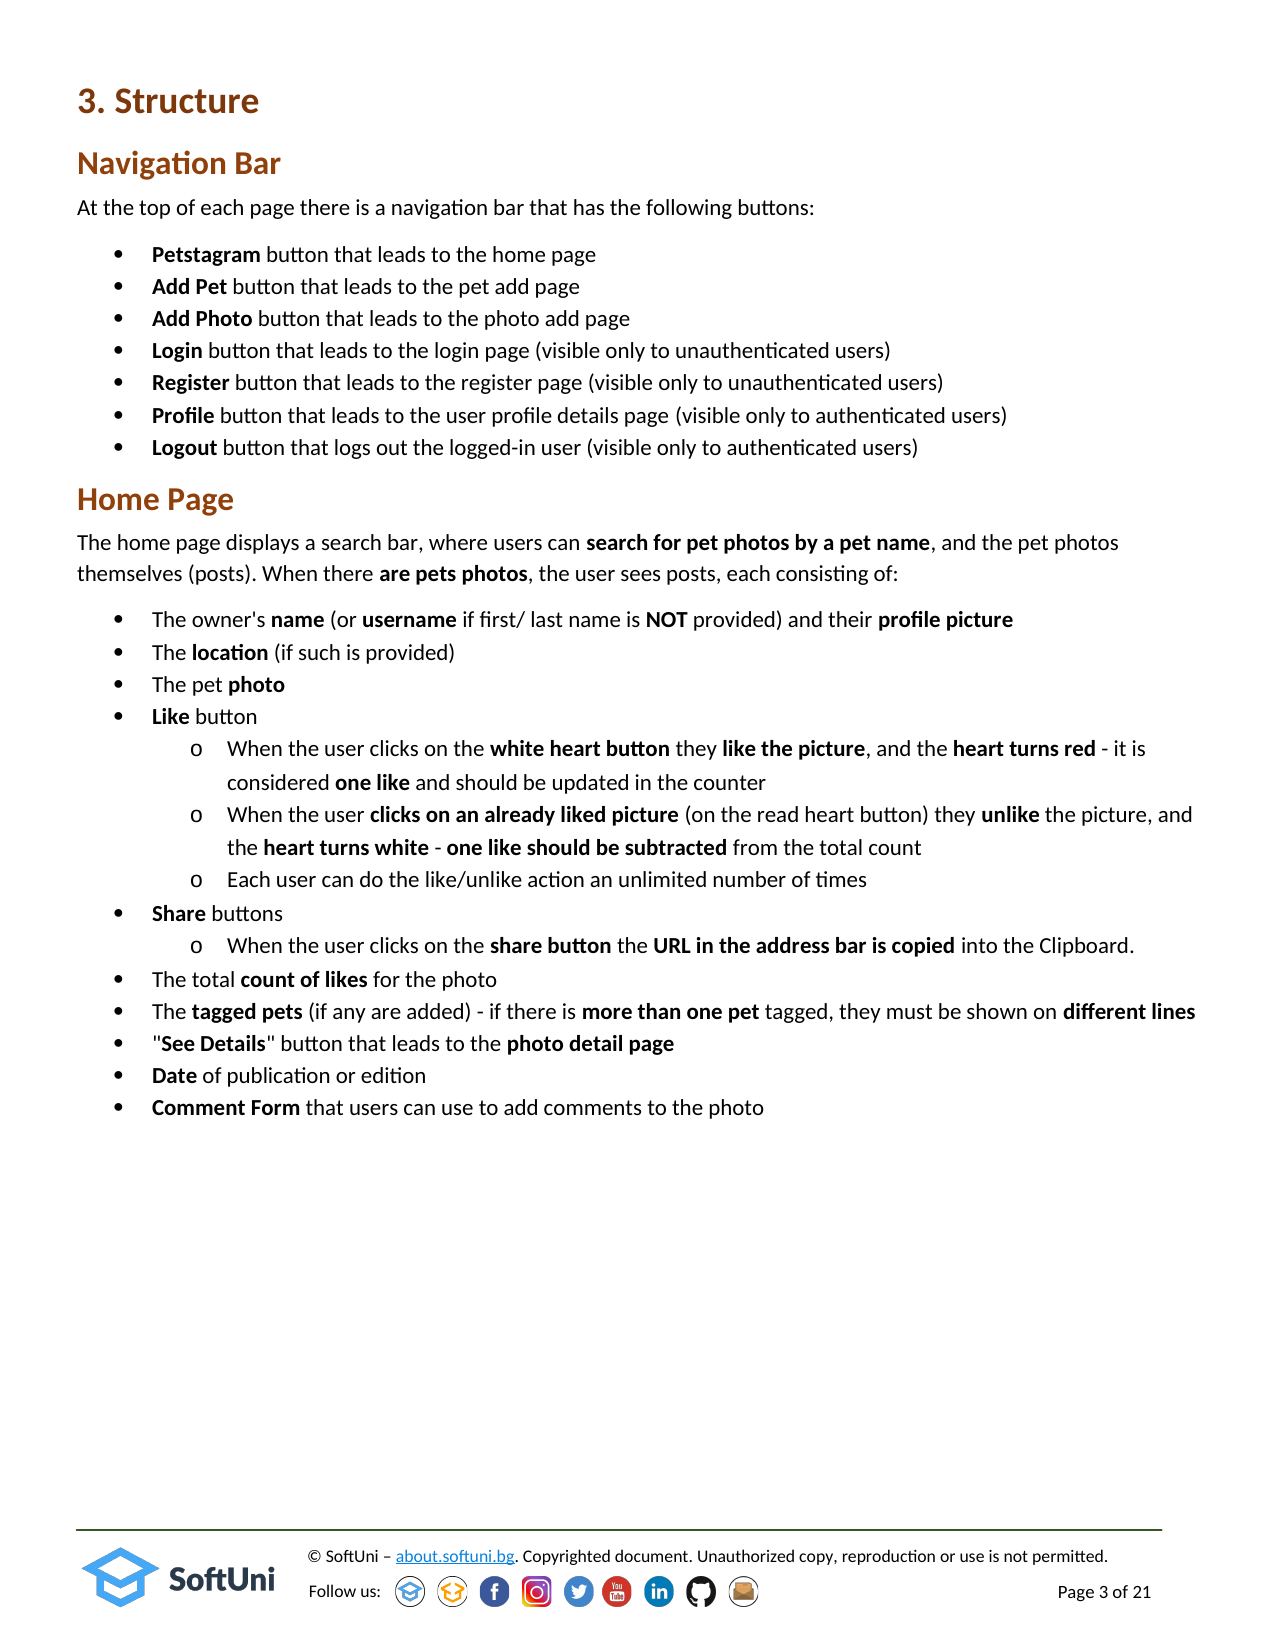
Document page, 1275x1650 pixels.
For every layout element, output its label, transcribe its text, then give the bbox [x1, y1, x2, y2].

subtitle Home Page [77, 478, 1198, 518]
picture [75, 1542, 281, 1613]
picture [665, 1598, 674, 1607]
list The owner's name (or username if first/ last name is NOT provided) and their profile picture [114, 606, 1198, 634]
subtitle Navigation Bar [77, 142, 1198, 183]
picture [644, 1576, 653, 1585]
list Register button that leads to the register page (visible only to unauthenticated users) [114, 368, 1198, 397]
list "See Details" button that leads to the photo detail page [114, 1029, 1198, 1057]
list Logout button that logs out the logged-in user (visible only to authenticated users) [114, 433, 1198, 461]
subtitle Structure [77, 77, 1198, 123]
picture [522, 1576, 552, 1607]
list Share buttons [114, 899, 1198, 927]
list Login button that leads to the login page (visible only to unauthenticated users) [114, 336, 1198, 364]
list The tagged pets (if any are added) - if there is more than one pet tagged, they must be shown on different lines [114, 997, 1198, 1025]
list When the user clicks on an already liked picture (on the read heart button) they unlike the picture, and the heart turns white - one like should be subtracted from the total count [189, 800, 1198, 861]
list Petstagram button that leads to the home page [114, 240, 1198, 268]
picture [602, 1576, 632, 1607]
list Each user can do the like/unlike action an unlimited number of times [189, 865, 1198, 894]
list Date of publication or edition [114, 1061, 1198, 1089]
list Comment Form that users can use to add comments to the photo [114, 1093, 1198, 1121]
picture [686, 1576, 716, 1607]
text At the top of each page there is a navigation bar that has the following buttons: [77, 193, 1198, 221]
picture [564, 1576, 594, 1607]
list The total count of likes for the photo [114, 965, 1198, 993]
list Add Pet button that leads to the pet add page [114, 272, 1198, 300]
list The location (if such is provided) [114, 638, 1198, 666]
picture [644, 1598, 653, 1607]
list When the user clicks on the share button the URL in the address bar is copied into the Clipboard. [189, 931, 1198, 960]
list When the user clicks on the white heart button they like the picture, and the heart turns red - it is considered one like and should be updated in the counter [189, 734, 1198, 796]
picture [665, 1576, 674, 1585]
list Profile button that leads to the user profile details page (visible only to authenticated users) [114, 401, 1198, 429]
list The pet photo [114, 670, 1198, 698]
picture [479, 1576, 510, 1607]
list Like button [114, 702, 1198, 730]
picture [437, 1576, 468, 1607]
picture [728, 1576, 759, 1607]
list Add Photo button that leads to the photo add page [114, 304, 1198, 332]
picture [395, 1576, 425, 1607]
text The home page displays a search bar, where users can search for pet photos by a pet name, and the pet photos themselves (posts). When there are pets photos, the user sees posts, each consisting of: [77, 528, 1198, 587]
picture [658, 1589, 667, 1598]
